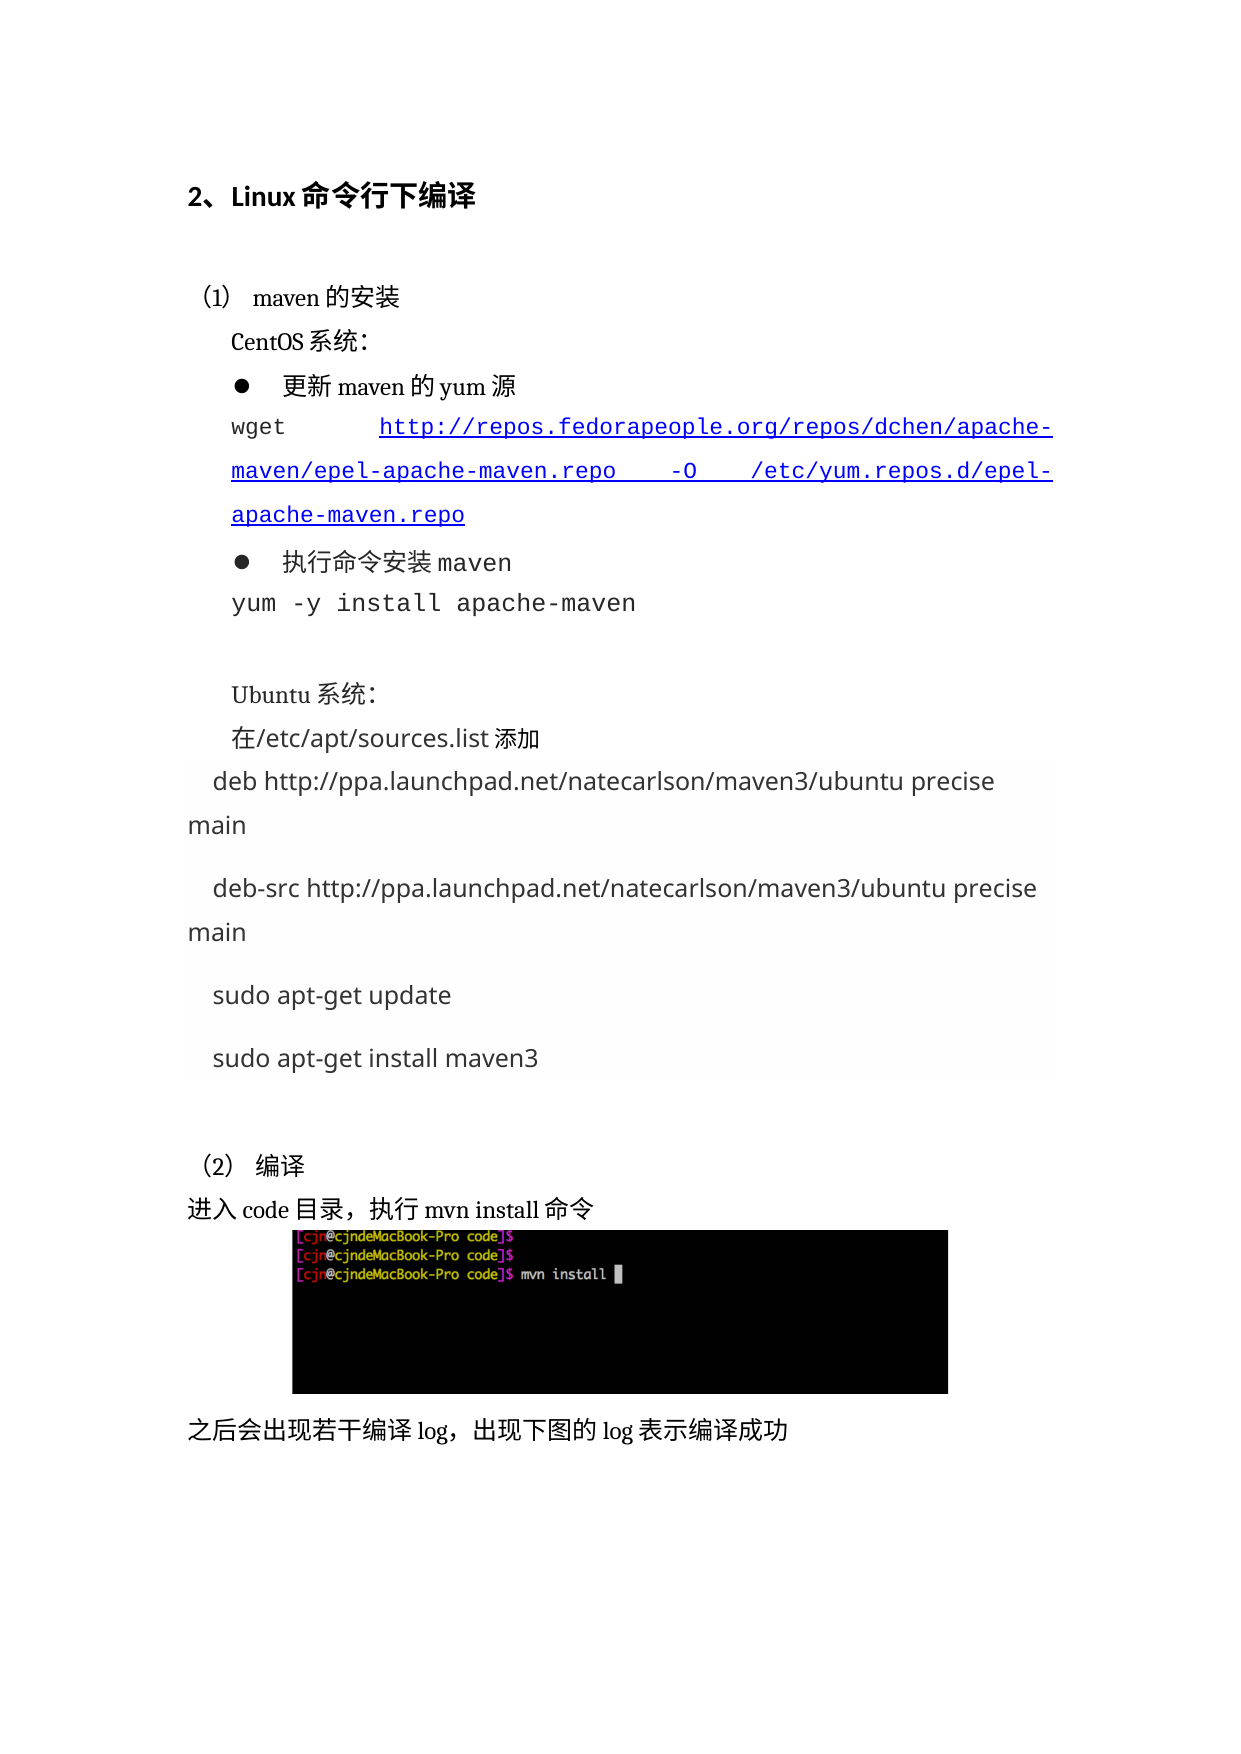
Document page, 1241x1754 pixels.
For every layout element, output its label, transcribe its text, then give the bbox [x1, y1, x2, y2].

text yum -y install apache-maven [187, 582, 1053, 626]
text sudo apt-get install maven3 [187, 1035, 1053, 1079]
text wget http://repos.fedorapeople.org/repos/dchen/apache-maven/epel-apache-maven.repo -O /etc/yum.repos.d/epel-apache-maven.repo [231, 406, 1053, 480]
text deb http://ppa.launchpad.net/natecarlson/maven3/ubuntu precise main [187, 759, 1053, 847]
text wget http://repos.fedorapeople.org/repos/dchen/apache-maven/epel-apache-maven.repo -O /etc/yum.repos.d/epel-apache-maven.repo [231, 482, 1053, 538]
list 执行命令安装maven [232, 538, 1053, 582]
subtitle 2、Linux命令行下编译 [187, 172, 1053, 216]
text （2） 编译 [187, 1142, 1053, 1186]
text CentOS系统： [187, 318, 1053, 362]
picture [292, 1230, 949, 1394]
text （1） maven的安装 [187, 274, 1053, 318]
text sudo apt-get update [187, 972, 1053, 1016]
text deb-src http://ppa.launchpad.net/natecarlson/maven3/ubuntu precise main [187, 866, 1053, 954]
text 进入code目录，执行mvn install命令 [187, 1186, 1053, 1230]
text Ubuntu系统： [187, 671, 1053, 714]
text 在/etc/apt/sources.list添加 [187, 714, 1053, 759]
text 之后会出现若干编译log，出现下图的log表示编译成功 [187, 1406, 1053, 1451]
list 更新maven的yum源 [232, 362, 1053, 406]
